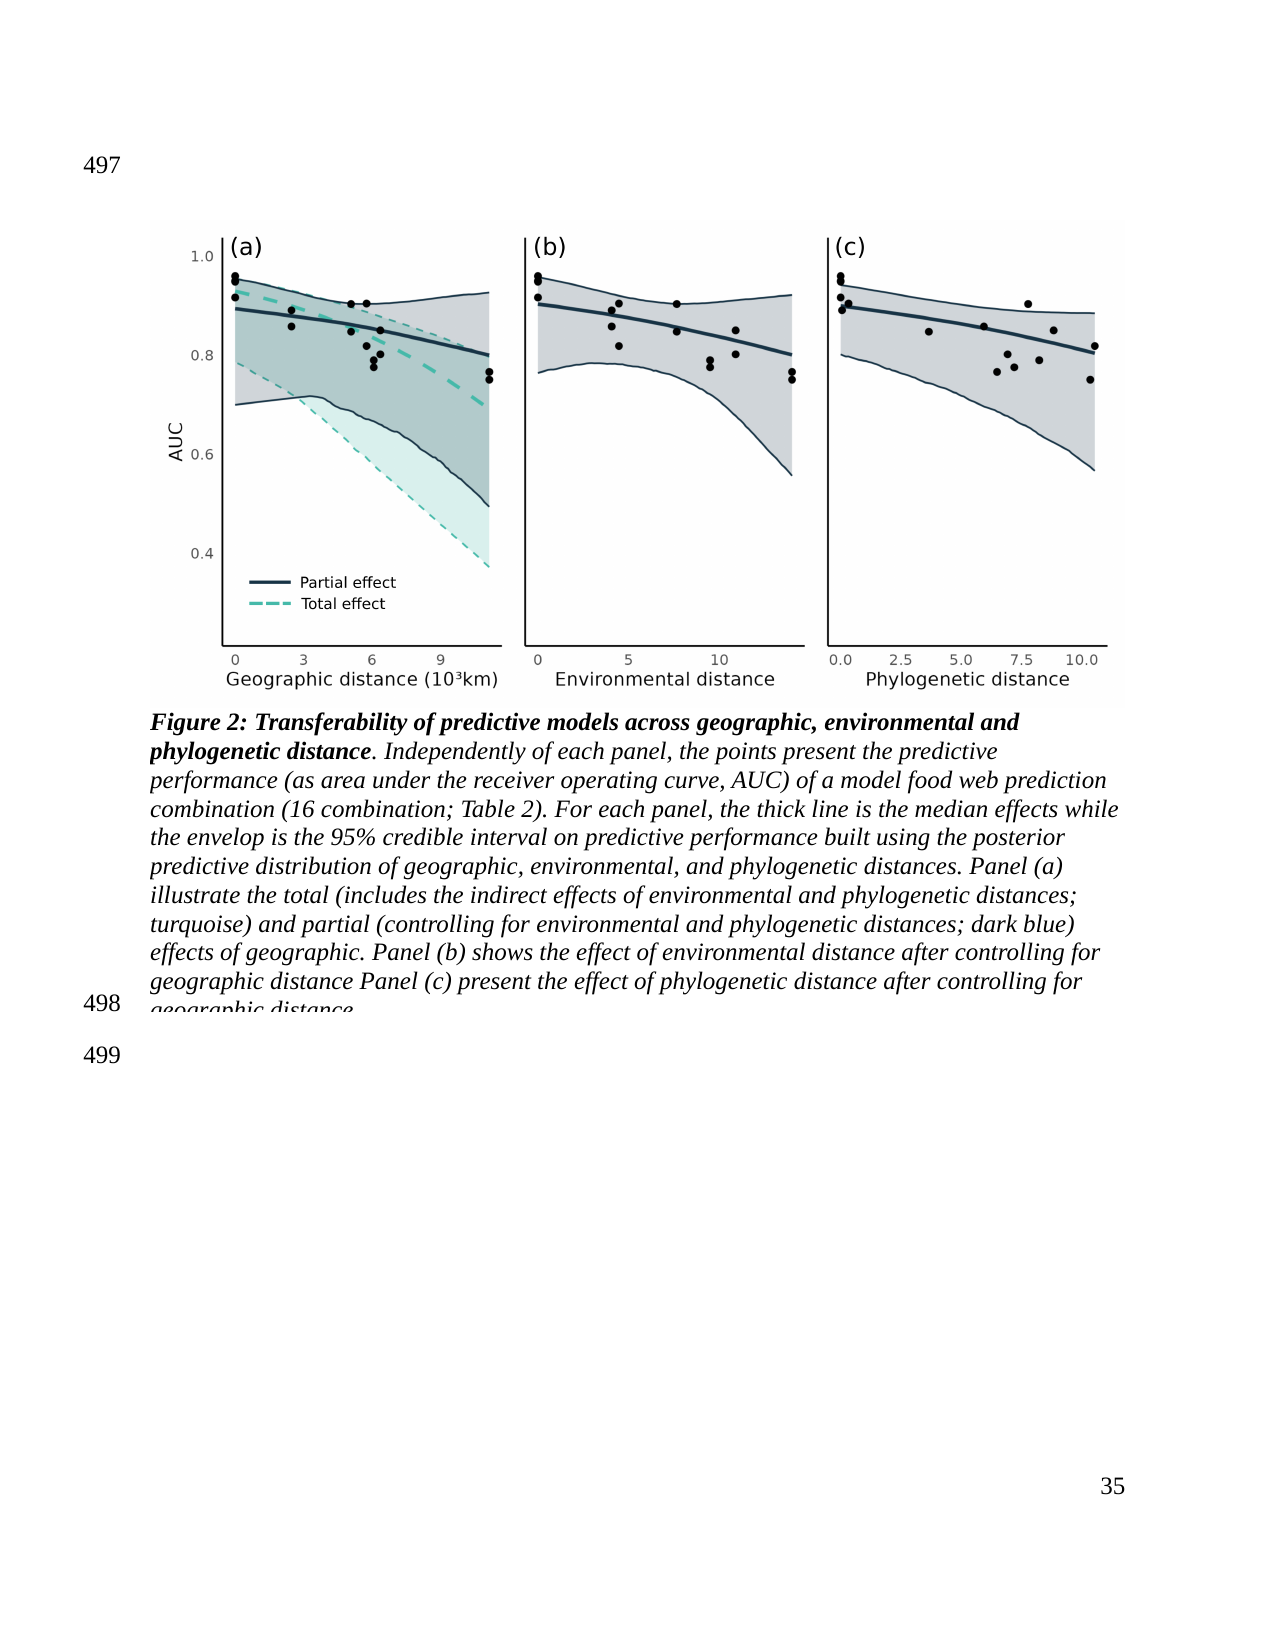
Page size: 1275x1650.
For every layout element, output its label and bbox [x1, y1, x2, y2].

picture [150, 220, 1125, 708]
